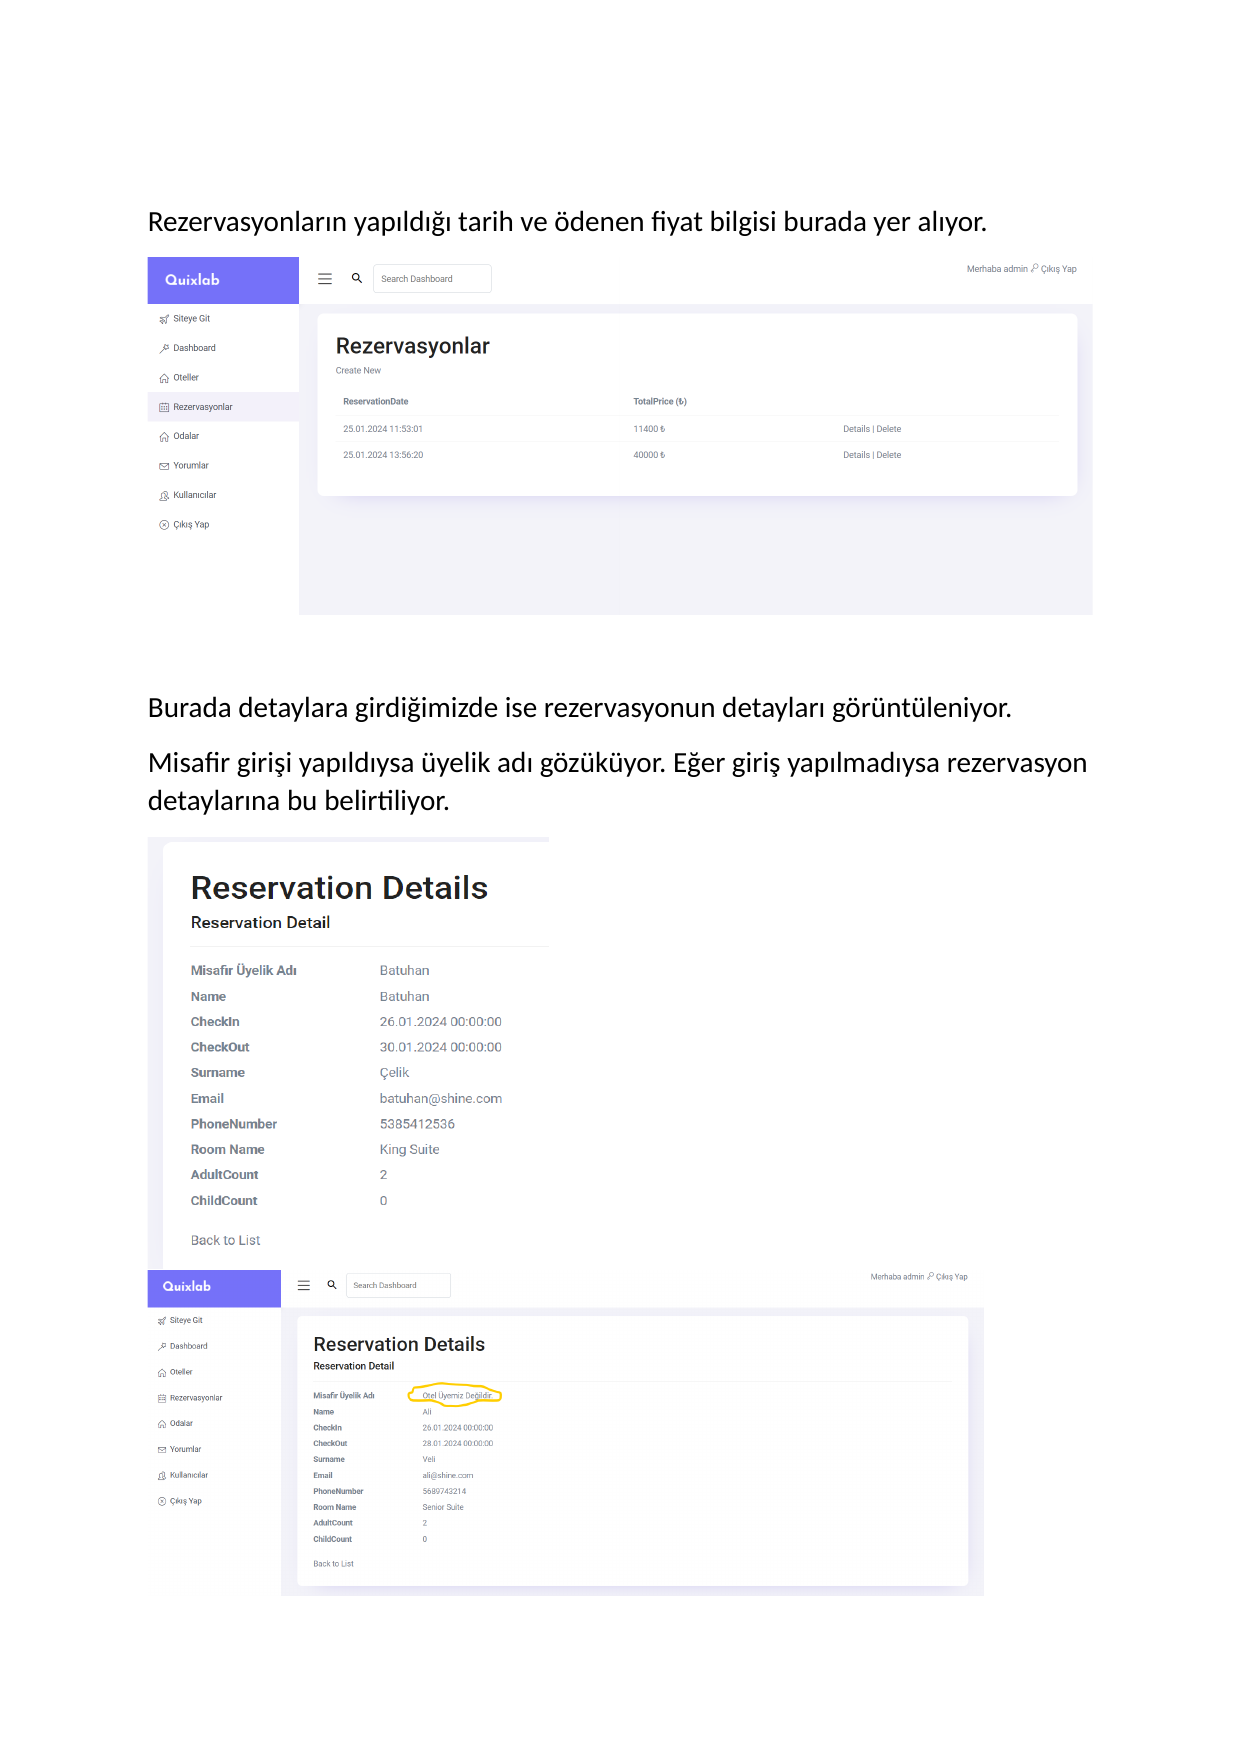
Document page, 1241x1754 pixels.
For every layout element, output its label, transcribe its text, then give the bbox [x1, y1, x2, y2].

picture [147, 257, 1093, 615]
text Rezervasyonların yapıldığı tarih ve ödenen fiyat bilgisi burada yer alıyor. [148, 203, 1093, 238]
picture [147, 1270, 984, 1596]
text Burada detaylara girdiğimizde ise rezervasyonun detayları görüntüleniyor. [148, 689, 1093, 724]
picture [147, 837, 549, 1269]
text Misafir girişi yapıldıysa üyelik adı gözüküyor. Eğer giriş yapılmadıysa rezervasyon detaylarına bu belirtiliyor. [148, 744, 1093, 818]
